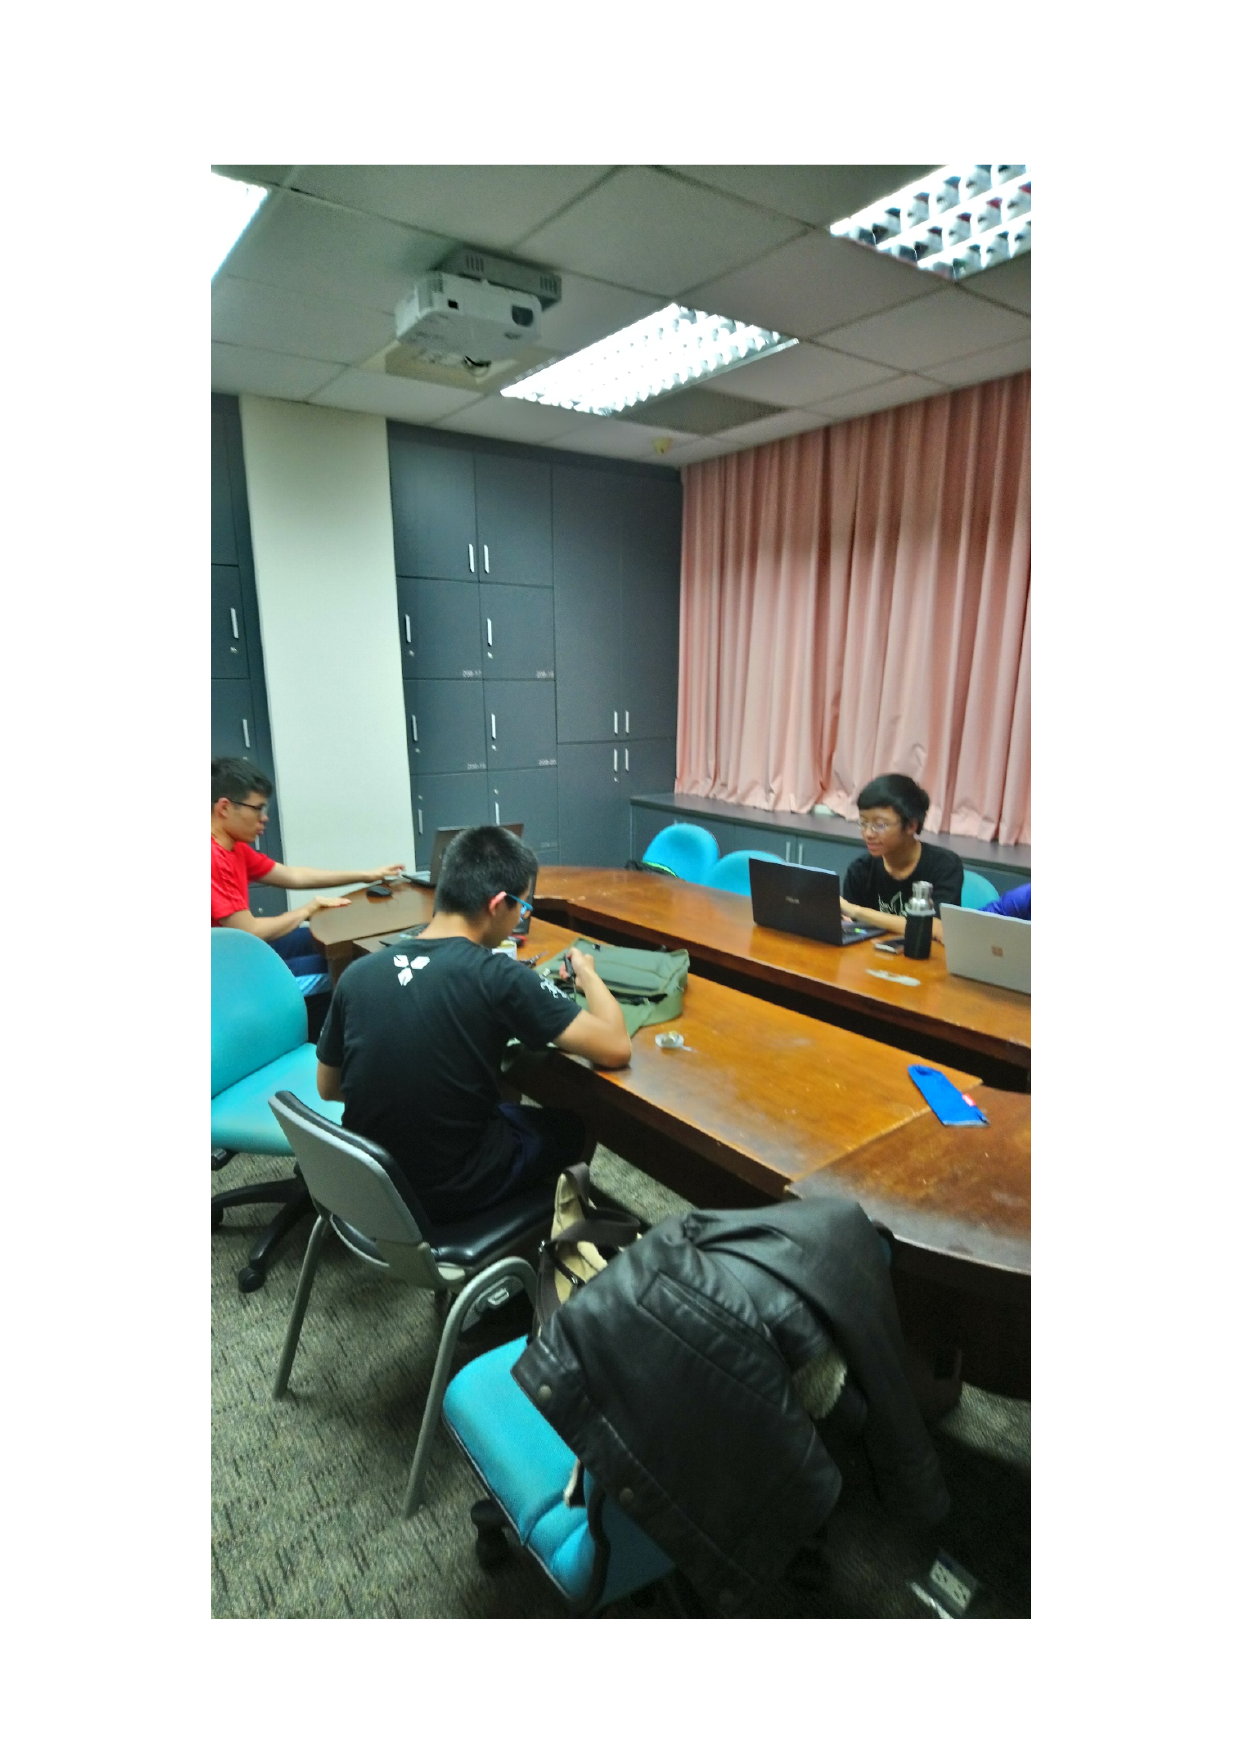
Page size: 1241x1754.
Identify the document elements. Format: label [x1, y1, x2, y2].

picture [212, 166, 1031, 1619]
